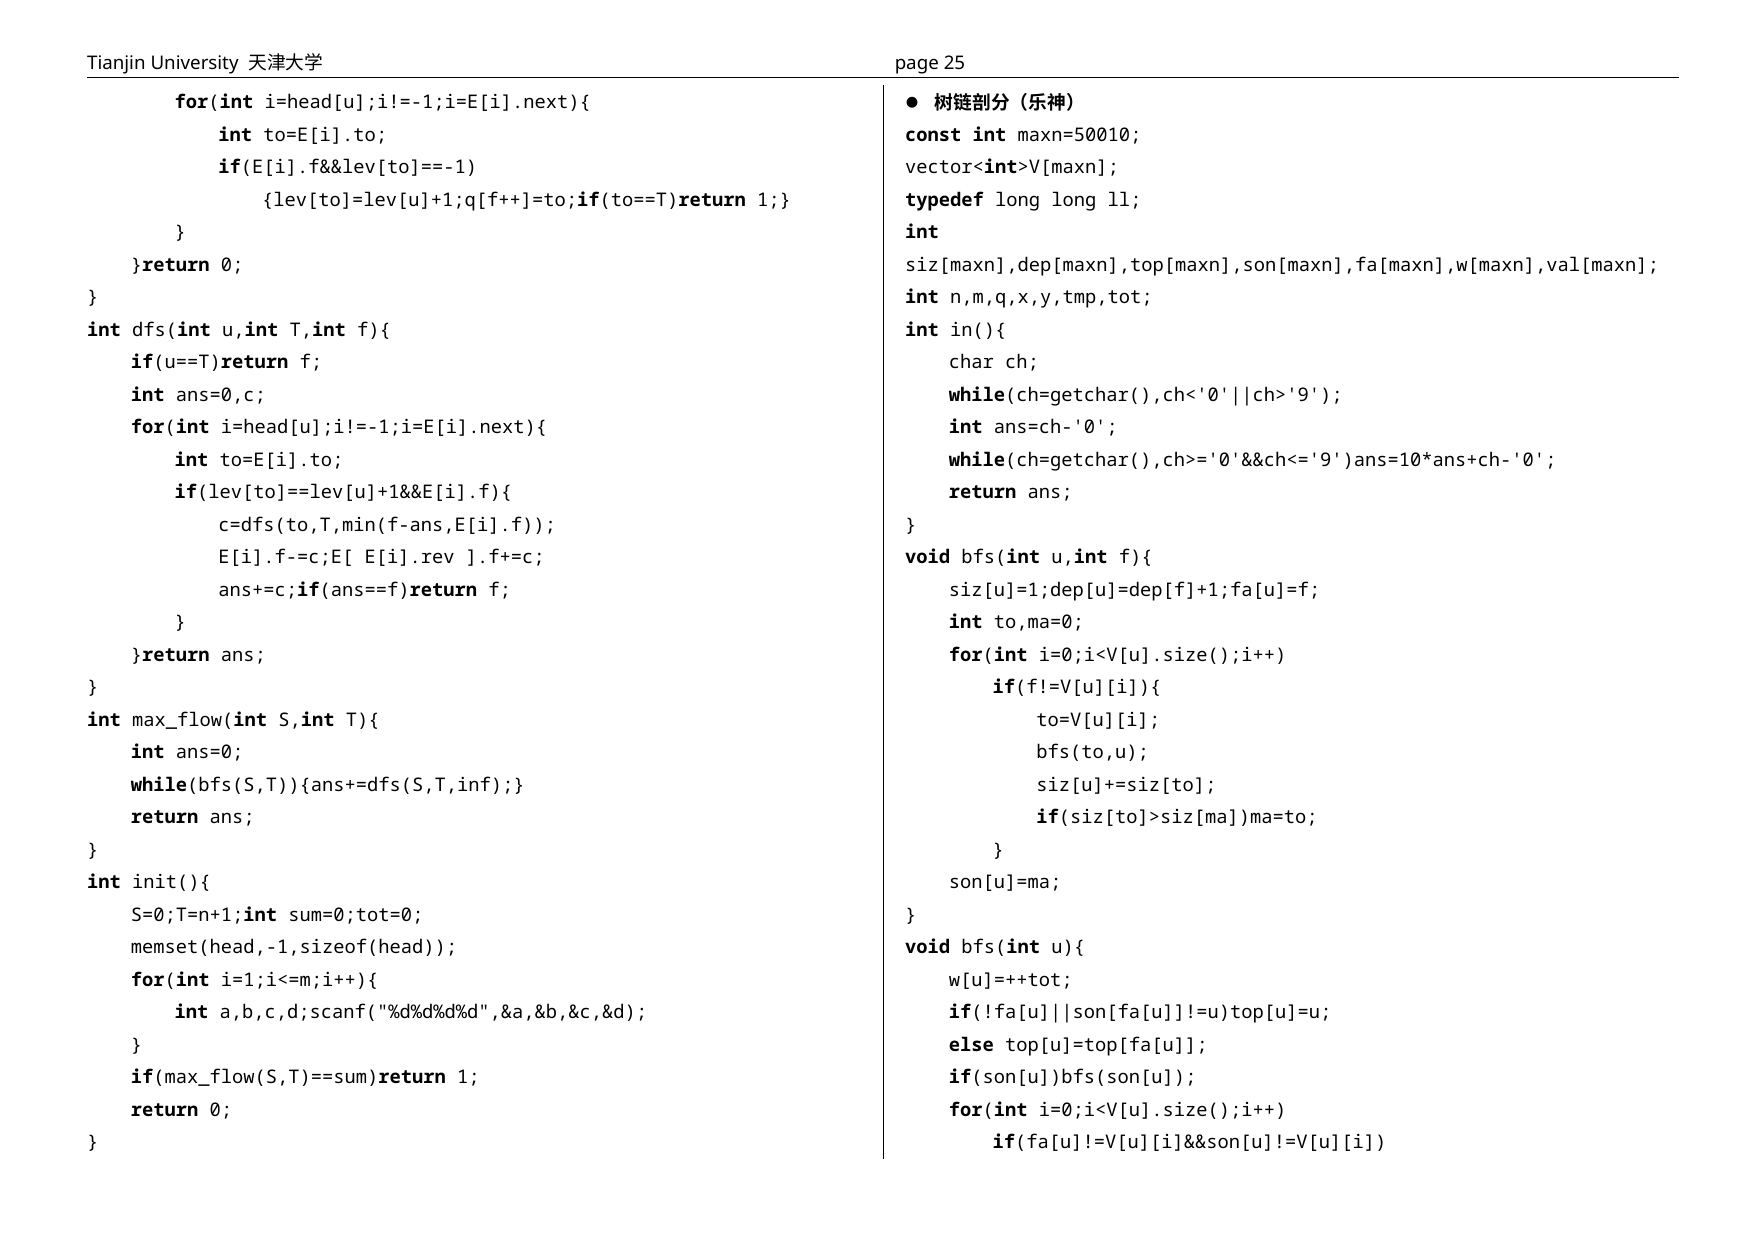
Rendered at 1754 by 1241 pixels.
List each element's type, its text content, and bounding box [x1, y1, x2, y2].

text } [87, 1125, 861, 1158]
text } [905, 508, 1679, 540]
text if(max_flow(S,T)==sum)return 1; [87, 1060, 861, 1093]
text for(int i=1;i<=m;i++){ [87, 963, 861, 995]
text } [87, 833, 861, 865]
text for(int i=head[u];i!=-1;i=E[i].next){ [87, 85, 861, 118]
text } [87, 215, 861, 248]
text else top[u]=top[fa[u]]; [905, 1028, 1679, 1060]
subtitle 树链剖分（乐神） [905, 85, 1679, 118]
text } [905, 833, 1679, 865]
text int init(){ [87, 865, 861, 898]
text int ans=ch-'0'; [905, 410, 1679, 443]
text son[u]=ma; [905, 865, 1679, 898]
text }return 0; [87, 248, 861, 280]
text } [87, 670, 861, 703]
text S=0;T=n+1;int sum=0;tot=0; [87, 898, 861, 930]
text } [87, 280, 861, 313]
text } [87, 1028, 861, 1060]
text if(u==T)return f; [87, 345, 861, 378]
text return 0; [87, 1093, 861, 1125]
text while(bfs(S,T)){ans+=dfs(S,T,inf);} [87, 768, 861, 800]
text if(f!=V[u][i]){ [905, 670, 1679, 703]
text int to=E[i].to; [87, 443, 861, 475]
text memset(head,-1,sizeof(head)); [87, 930, 861, 963]
text int ans=0; [87, 735, 861, 768]
text void bfs(int u,int f){ [905, 540, 1679, 573]
text } [87, 605, 861, 638]
text if(son[u])bfs(son[u]); [905, 1060, 1679, 1093]
text return ans; [87, 800, 861, 833]
text }return ans; [87, 638, 861, 670]
text to=V[u][i]; [905, 703, 1679, 735]
text if(fa[u]!=V[u][i]&&son[u]!=V[u][i]) [905, 1125, 1679, 1158]
text vector<int>V[maxn]; [905, 150, 1679, 183]
text int max_flow(int S,int T){ [87, 703, 861, 735]
text while(ch=getchar(),ch<'0'||ch>'9'); [905, 378, 1679, 410]
text typedef long long ll; [905, 183, 1679, 215]
text if(!fa[u]||son[fa[u]]!=u)top[u]=u; [905, 995, 1679, 1028]
text int to,ma=0; [905, 605, 1679, 638]
text bfs(to,u); [905, 735, 1679, 768]
text int siz[maxn],dep[maxn],top[maxn],son[maxn],fa[maxn],w[maxn],val[maxn]; [905, 215, 1679, 280]
text ans+=c;if(ans==f)return f; [87, 573, 861, 605]
text if(siz[to]>siz[ma])ma=to; [905, 800, 1679, 833]
text for(int i=head[u];i!=-1;i=E[i].next){ [87, 410, 861, 443]
text int dfs(int u,int T,int f){ [87, 313, 861, 345]
text w[u]=++tot; [905, 963, 1679, 995]
text int ans=0,c; [87, 378, 861, 410]
text {lev[to]=lev[u]+1;q[f++]=to;if(to==T)return 1;} [87, 183, 861, 215]
text const int maxn=50010; [905, 118, 1679, 150]
text E[i].f-=c;E[ E[i].rev ].f+=c; [87, 540, 861, 573]
text for(int i=0;i<V[u].size();i++) [905, 1093, 1679, 1125]
text } [905, 898, 1679, 930]
text for(int i=0;i<V[u].size();i++) [905, 638, 1679, 670]
text int in(){ [905, 313, 1679, 345]
text int a,b,c,d;scanf("%d%d%d%d",&a,&b,&c,&d); [87, 995, 861, 1028]
text siz[u]=1;dep[u]=dep[f]+1;fa[u]=f; [905, 573, 1679, 605]
text if(lev[to]==lev[u]+1&&E[i].f){ [87, 475, 861, 508]
text c=dfs(to,T,min(f-ans,E[i].f)); [87, 508, 861, 540]
text void bfs(int u){ [905, 930, 1679, 963]
text char ch; [905, 345, 1679, 378]
text siz[u]+=siz[to]; [905, 768, 1679, 800]
text int to=E[i].to; [87, 118, 861, 150]
text return ans; [905, 475, 1679, 508]
text if(E[i].f&&lev[to]==-1) [87, 150, 861, 183]
text int n,m,q,x,y,tmp,tot; [905, 280, 1679, 313]
text while(ch=getchar(),ch>='0'&&ch<='9')ans=10*ans+ch-'0'; [905, 443, 1679, 475]
